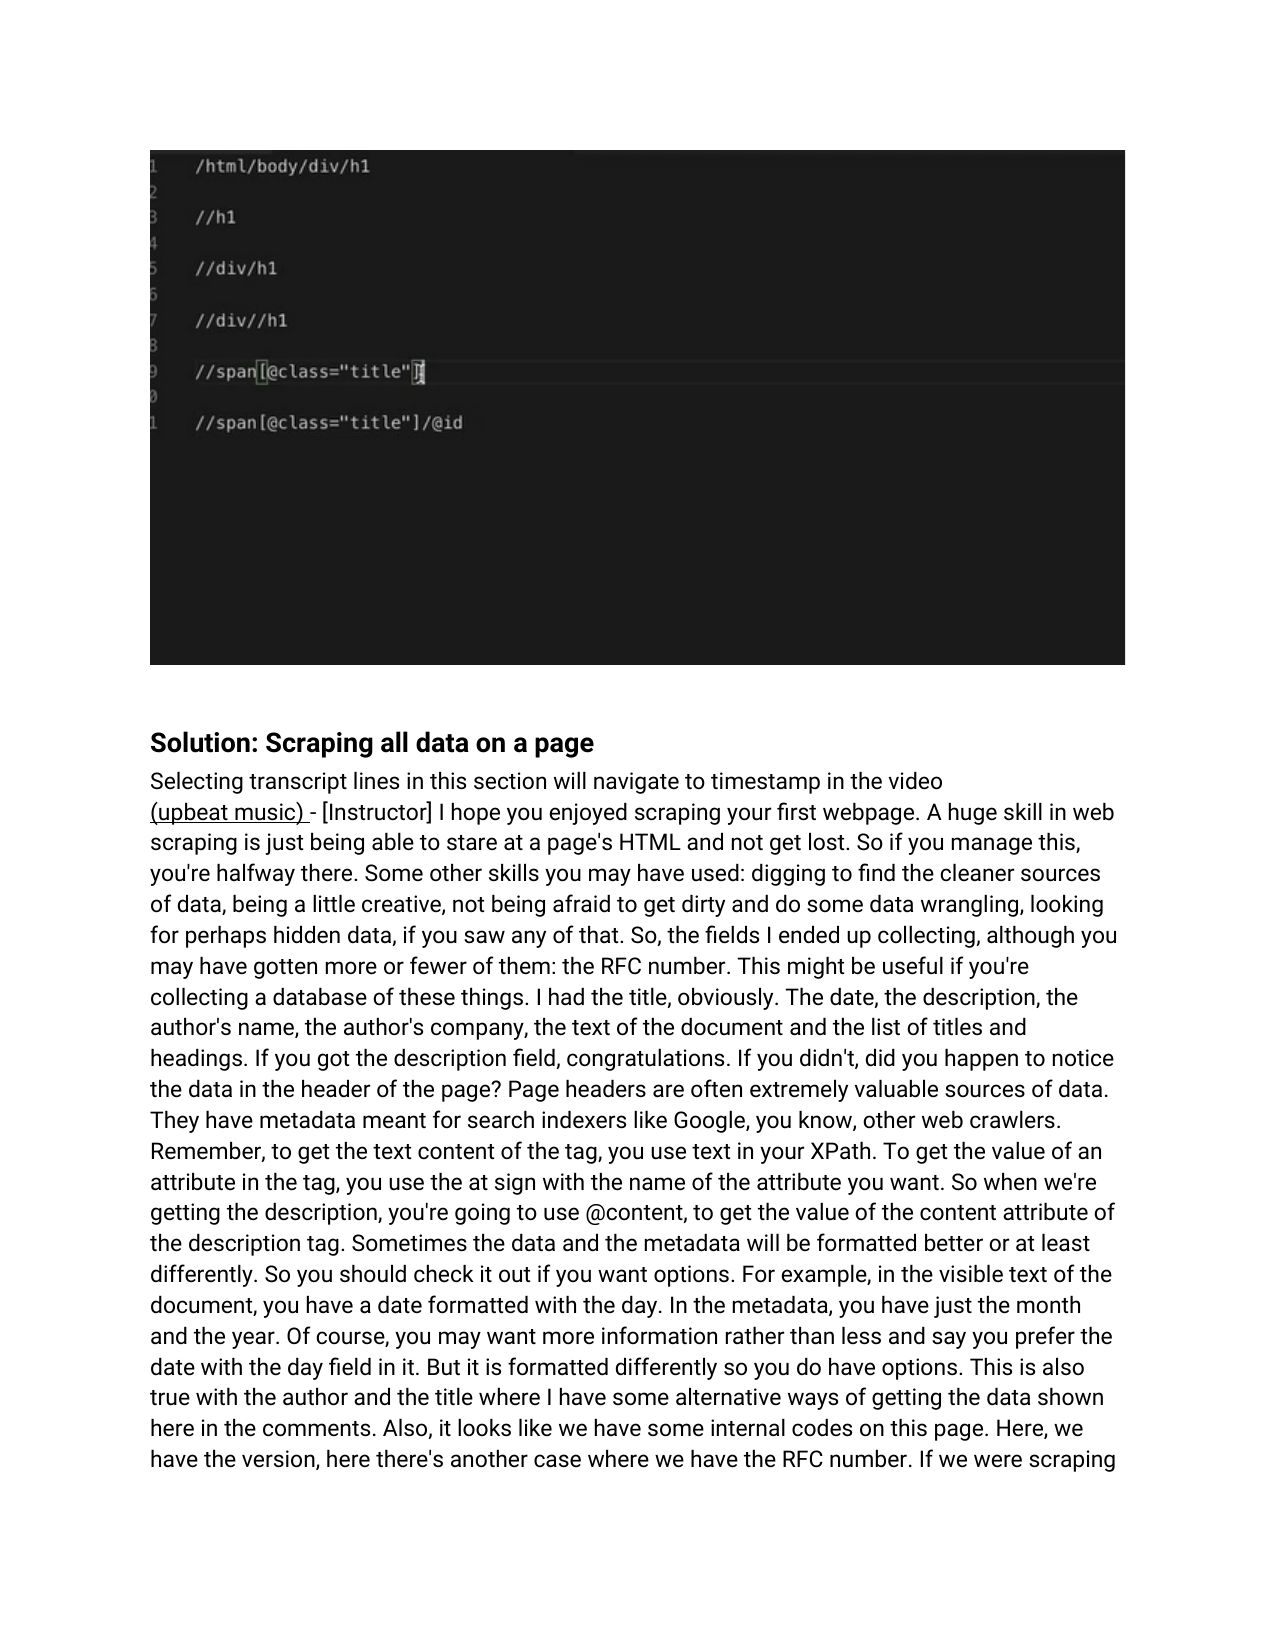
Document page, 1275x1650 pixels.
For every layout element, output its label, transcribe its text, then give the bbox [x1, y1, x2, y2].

picture [150, 150, 1125, 665]
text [150, 799, 1125, 1473]
text Selecting transcript lines in this section will navigate to timestamp in the video [150, 768, 1125, 795]
subtitle Solution: Scraping all data on a page [150, 728, 1125, 759]
